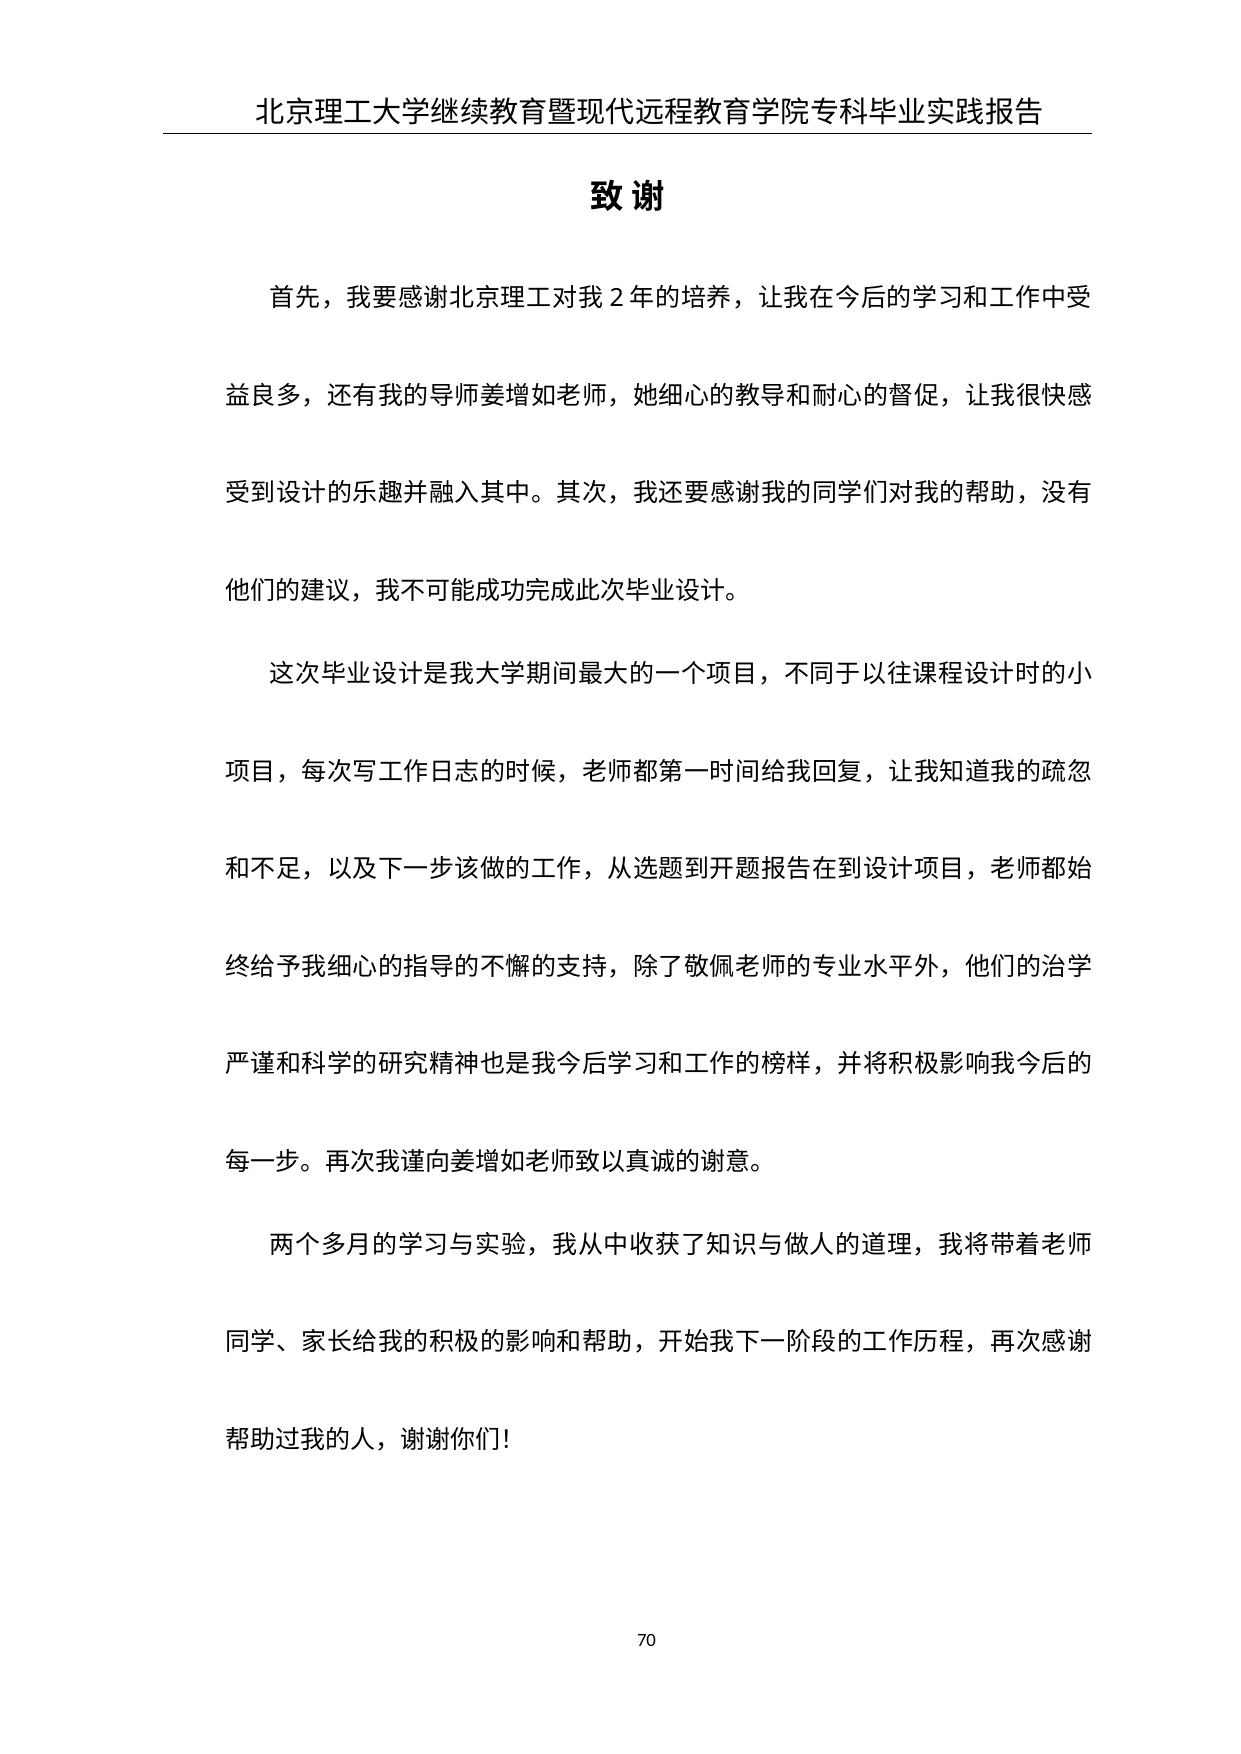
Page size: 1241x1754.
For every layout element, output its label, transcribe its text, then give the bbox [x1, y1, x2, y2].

text 两个多月的学习与实验，我从中收获了知识与做人的道理，我将带着老师、同学、家长给我的积极的影响和帮助，开始我下一阶段的工作历程，再次感谢帮助过我的人，谢谢你们！ [225, 1210, 1092, 1470]
text 致 谢 [162, 162, 1092, 227]
text 这次毕业设计是我大学期间最大的一个项目，不同于以往课程设计时的小项目，每次写工作日志的时候，老师都第一时间给我回复，让我知道我的疏忽和不足，以及下一步该做的工作，从选题到开题报告在到设计项目，老师都始终给予我细心的指导的不懈的支持，除了敬佩老师的专业水平外，他们的治学严谨和科学的研究精神也是我今后学习和工作的榜样，并将积极影响我今后的每一步。再次我谨向姜增如老师致以真诚的谢意。 [225, 639, 1092, 1192]
text 首先，我要感谢北京理工对我2年的培养，让我在今后的学习和工作中受益良多，还有我的导师姜增如老师，她细心的教导和耐心的督促，让我很快感受到设计的乐趣并融入其中。其次，我还要感谢我的同学们对我的帮助，没有他们的建议，我不可能成功完成此次毕业设计。 [225, 263, 1092, 621]
